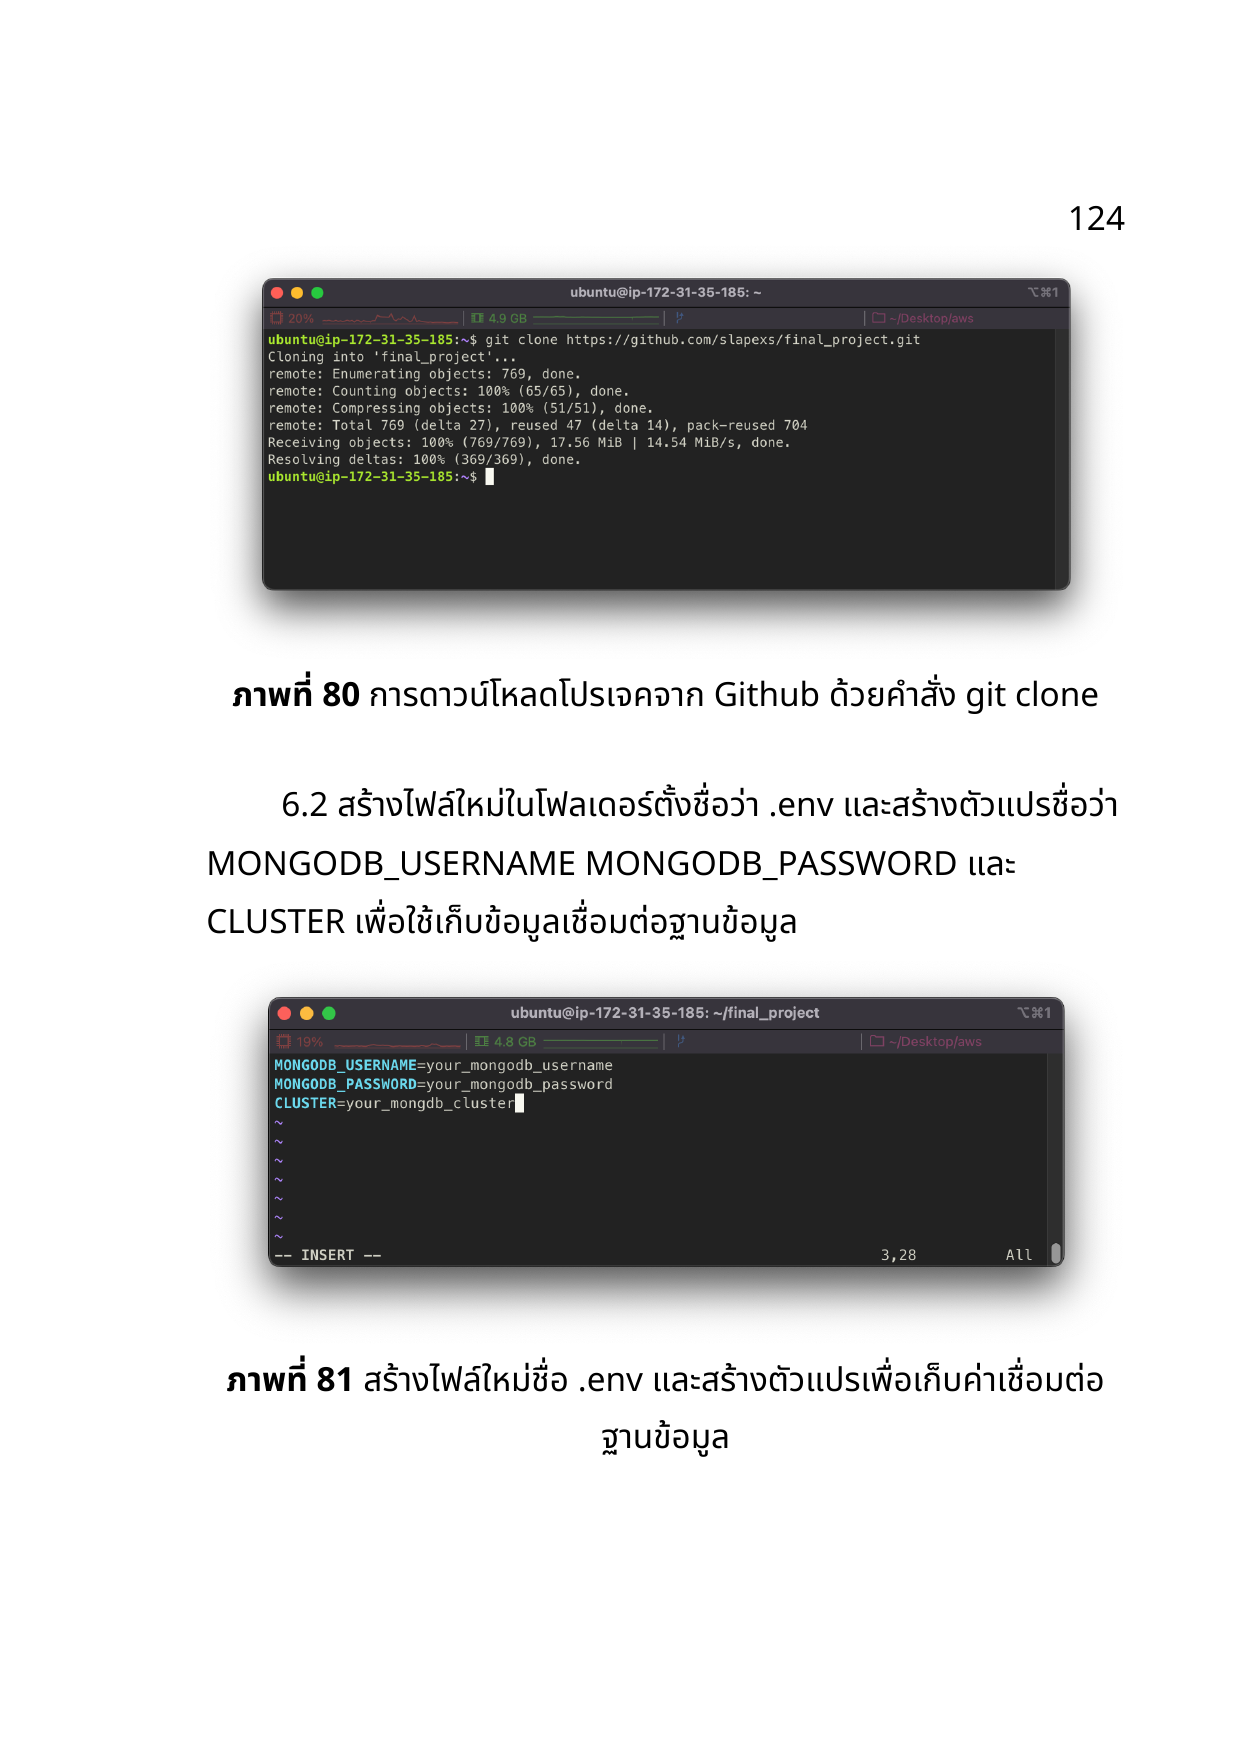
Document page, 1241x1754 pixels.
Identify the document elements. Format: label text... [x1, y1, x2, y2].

text 6.2 สร้างไฟล์ใหม่ในโฟลเดอร์ตั้งชื่อว่า .env และสร้างตัวแปรชื่อว่า MONGODB_USERNAME MONGODB_PASSWORD และ CLUSTER เพื่อใช้เก็บข้อมูลเชื่อมต่อฐานข้อมูล [206, 781, 1125, 948]
picture [206, 955, 1125, 1349]
text ภาพที่ 80 การดาวน์โหลดโปรเจคจาก Github ด้วยคำสั่ง git clone [206, 671, 1125, 721]
picture [206, 240, 1125, 664]
text ภาพที่ 81 สร้างไฟล์ใหม่ชื่อ .env และสร้างตัวแปรเพื่อเก็บค่าเชื่อมต่อฐานข้อมูล [206, 1355, 1125, 1464]
